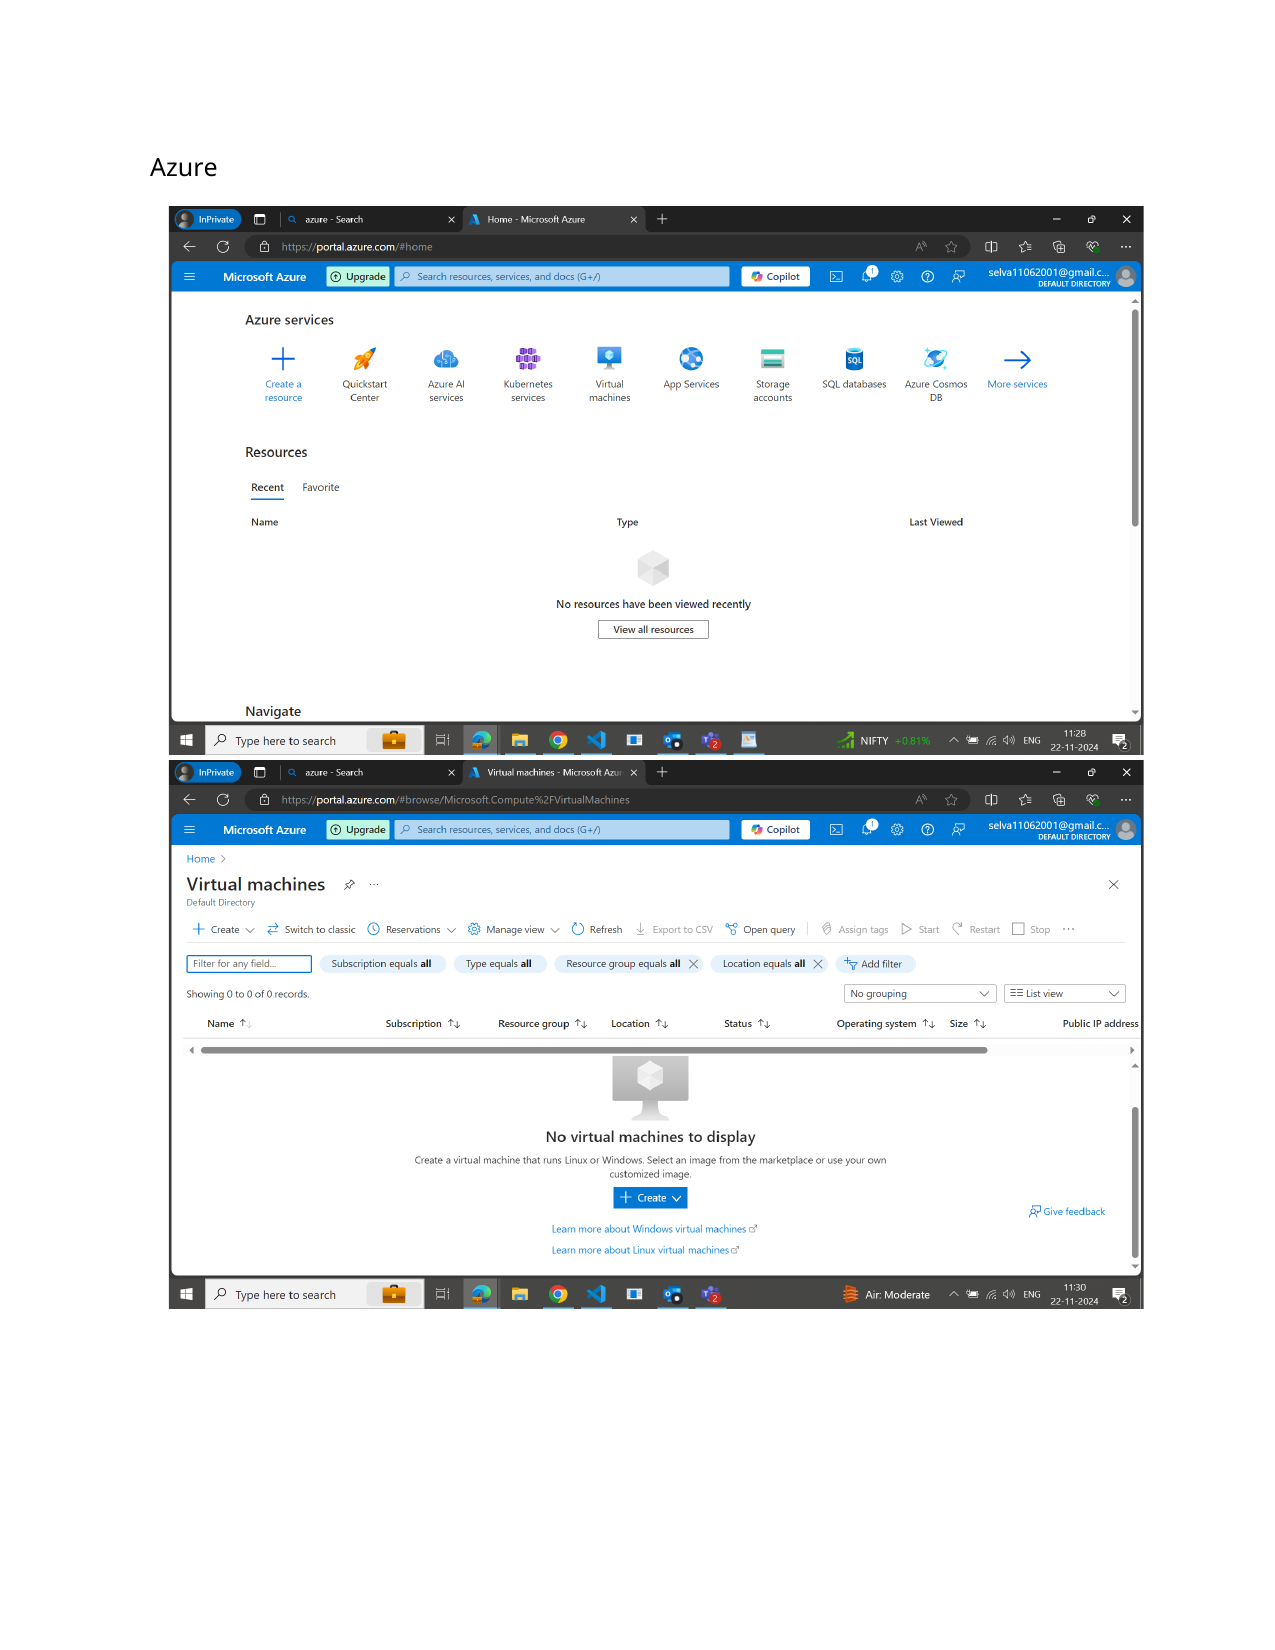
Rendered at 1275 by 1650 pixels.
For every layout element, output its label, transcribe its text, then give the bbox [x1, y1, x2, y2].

text Azure [150, 150, 1125, 184]
